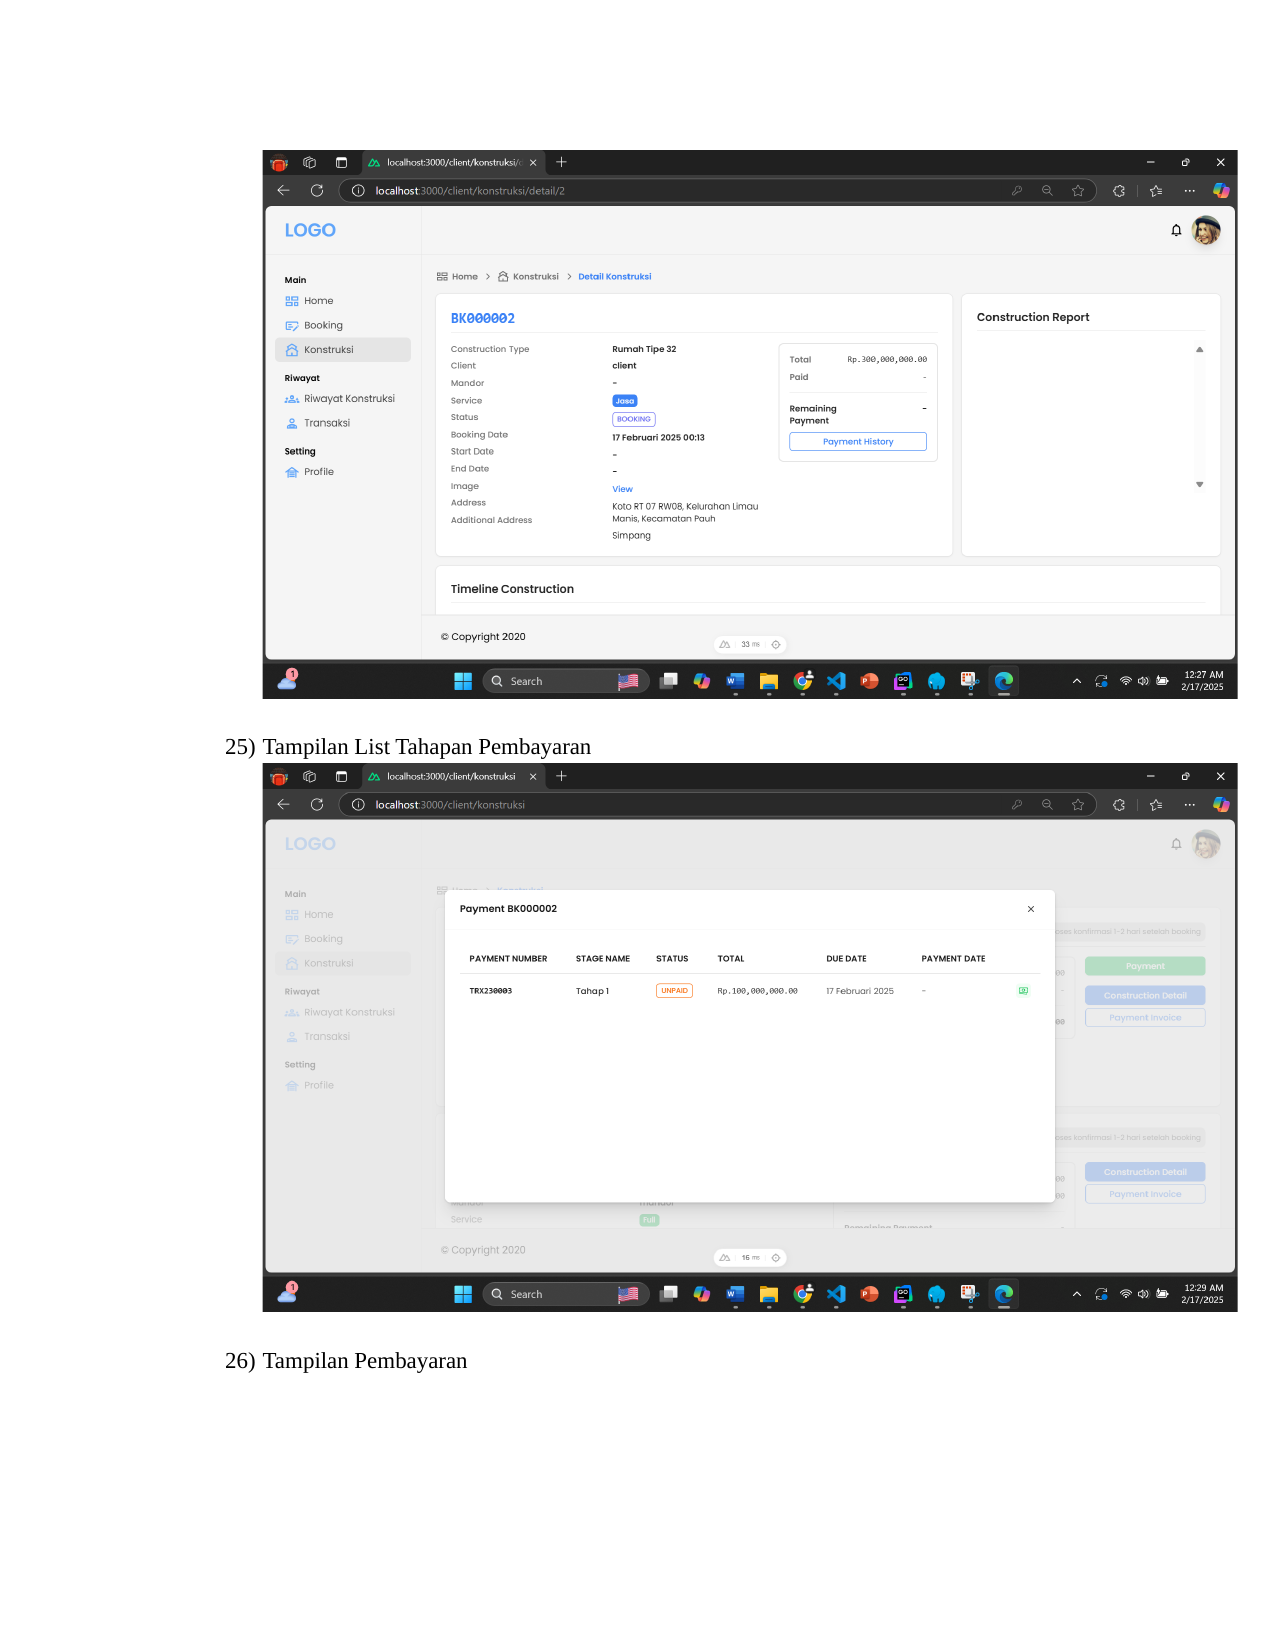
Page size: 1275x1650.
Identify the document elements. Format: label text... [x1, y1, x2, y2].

list Tampilan Pembayaran [225, 1347, 1125, 1373]
picture [262, 763, 1238, 1312]
list Tampilan List Tahapan Pembayaran [225, 733, 1125, 760]
picture [262, 150, 1238, 699]
